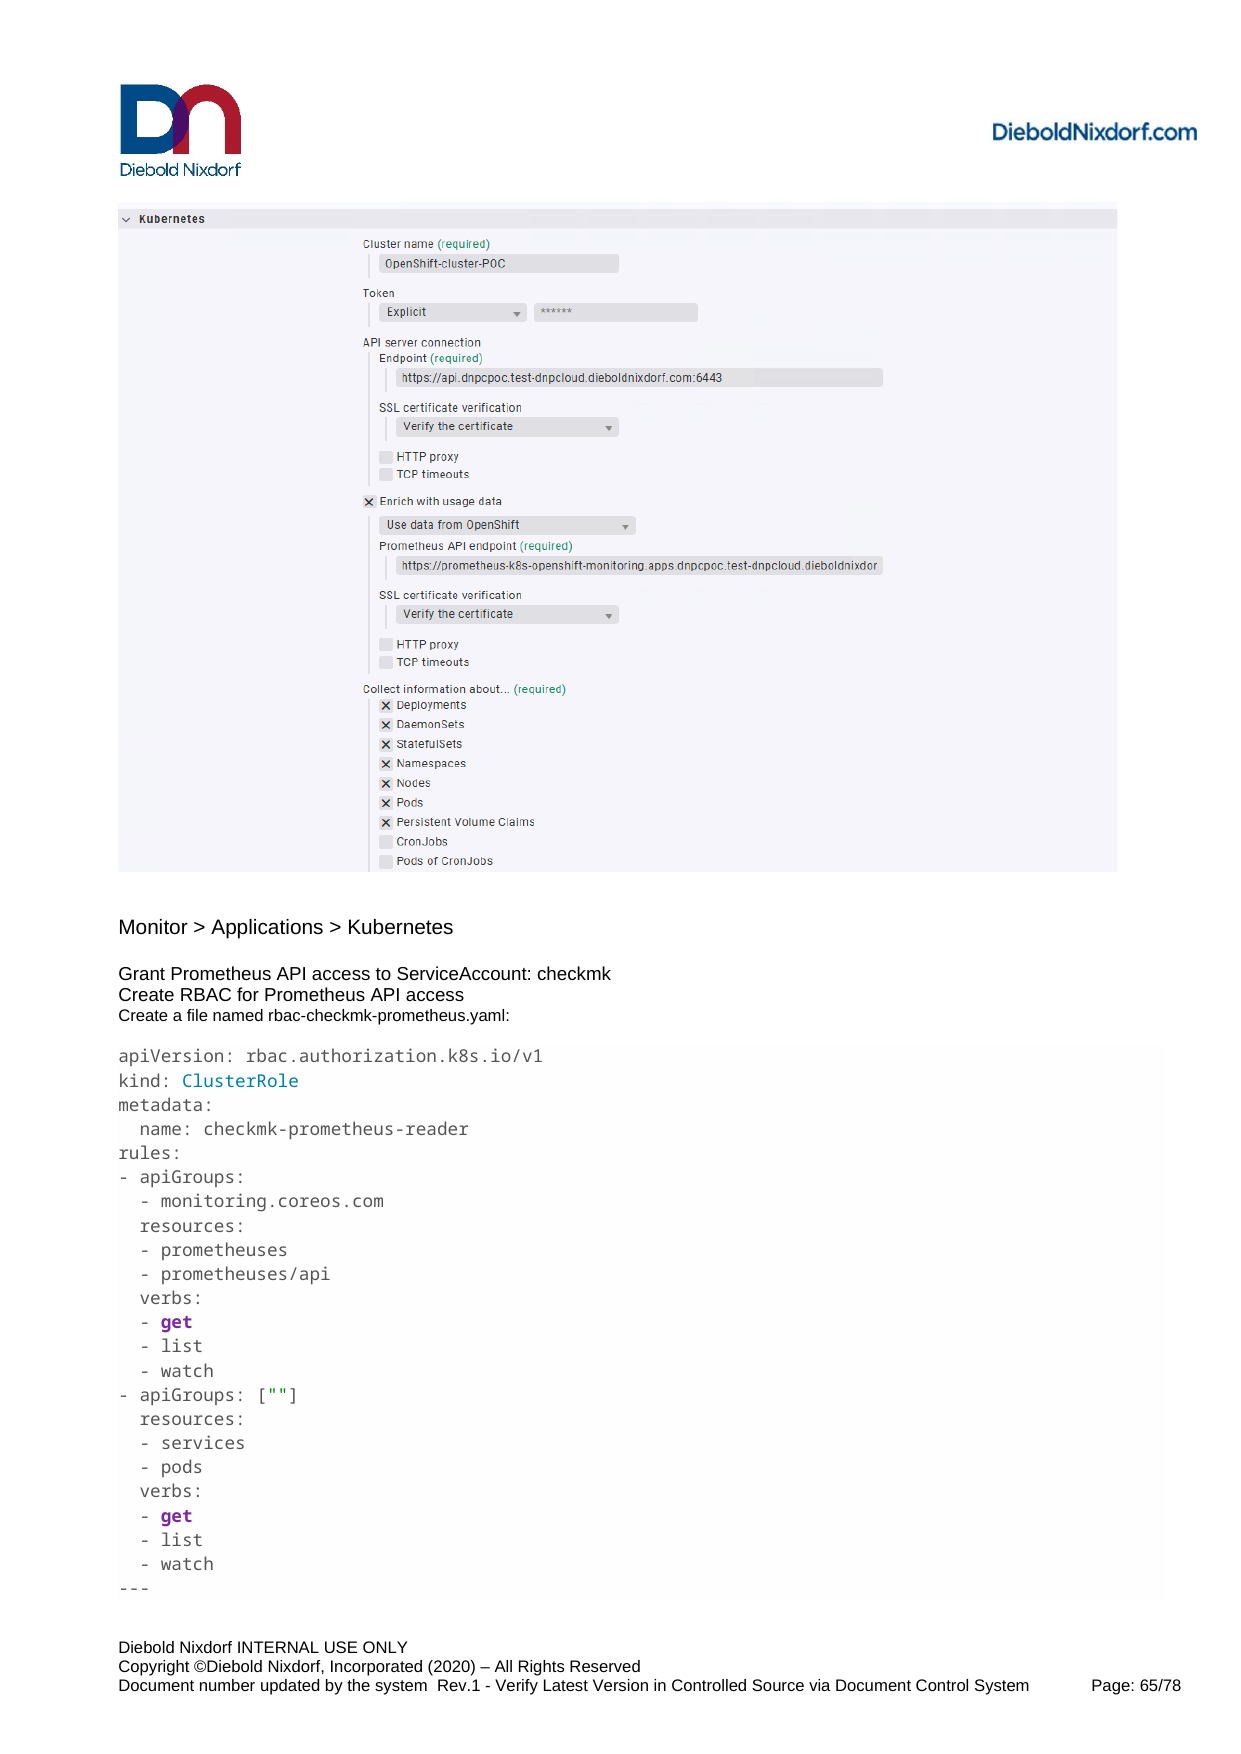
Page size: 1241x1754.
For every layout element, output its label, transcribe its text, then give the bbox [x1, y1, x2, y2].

text - apiGroups: [""] [118, 1382, 1166, 1406]
text - list [118, 1334, 1166, 1358]
text Create a file named rbac-checkmk-prometheus.yaml: [118, 1006, 1166, 1025]
text - get [118, 1503, 1166, 1527]
picture [990, 118, 1200, 144]
text resources: [118, 1406, 1166, 1431]
text - monitoring.coreos.com [118, 1189, 1166, 1213]
text rules: [118, 1141, 1166, 1165]
text - apiGroups: [118, 1165, 1166, 1189]
text - prometheuses/api [118, 1261, 1166, 1286]
text metadata: [118, 1092, 1166, 1116]
picture [118, 202, 1118, 872]
text apiVersion: rbac.authorization.k8s.io/v1 [118, 1044, 1166, 1068]
text - watch [118, 1358, 1166, 1382]
text - prometheuses [118, 1237, 1166, 1261]
text - list [118, 1527, 1166, 1551]
picture [118, 83, 242, 179]
text Monitor > Applications > Kubernetes [118, 914, 1166, 938]
text verbs: [118, 1286, 1166, 1310]
text Grant Prometheus API access to ServiceAccount: checkmk [118, 962, 1166, 984]
text - get [118, 1310, 1166, 1334]
text resources: [118, 1213, 1166, 1237]
text name: checkmk-prometheus-reader [118, 1116, 1166, 1141]
text - pods [118, 1455, 1166, 1479]
text --- [118, 1576, 1166, 1600]
text - watch [118, 1551, 1166, 1576]
text - services [118, 1431, 1166, 1455]
text kind: ClusterRole [118, 1068, 1166, 1092]
text Create RBAC for Prometheus API access [118, 984, 1166, 1006]
text verbs: [118, 1479, 1166, 1503]
